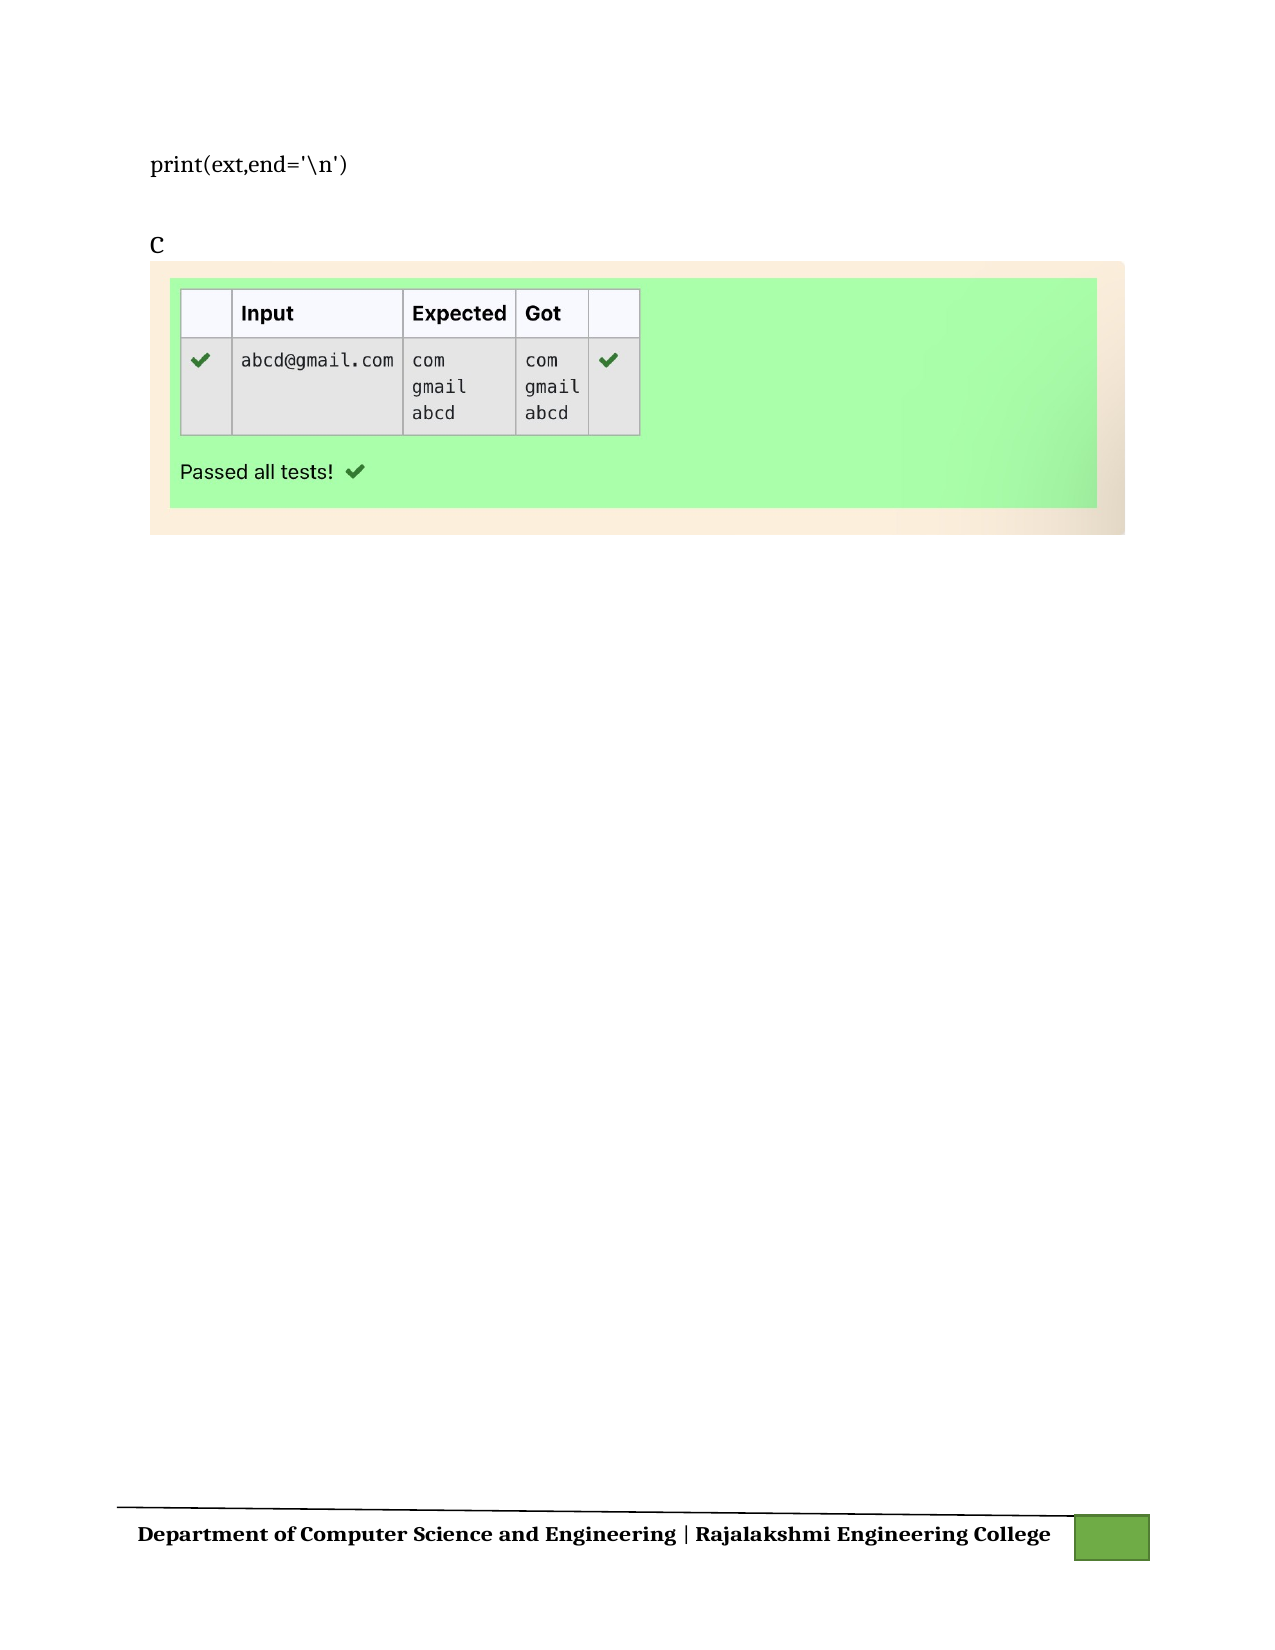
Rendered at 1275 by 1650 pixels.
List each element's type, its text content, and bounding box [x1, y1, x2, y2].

text print(ext,end='\n') C [150, 151, 362, 259]
picture [150, 261, 1125, 535]
